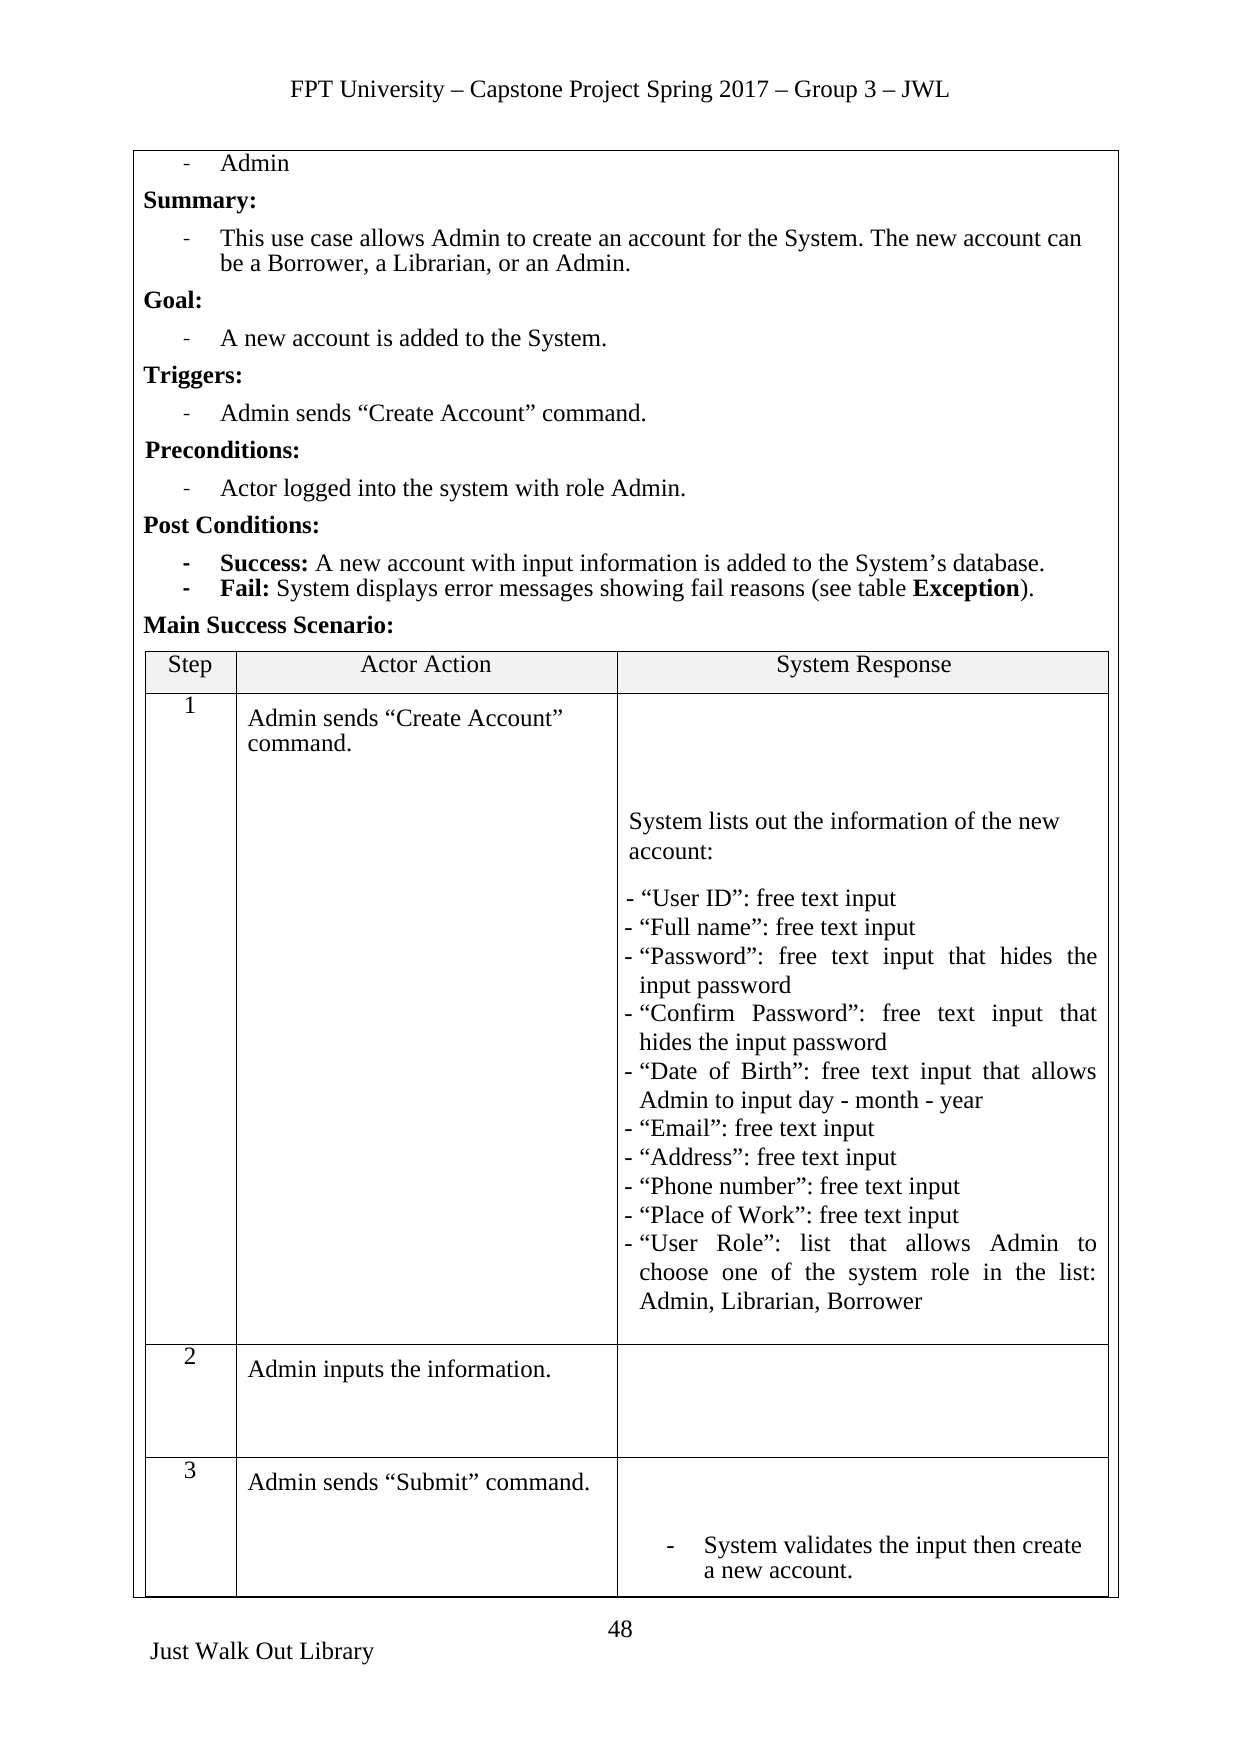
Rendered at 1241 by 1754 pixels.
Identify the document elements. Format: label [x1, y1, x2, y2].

table_cell [134, 151, 1118, 1597]
